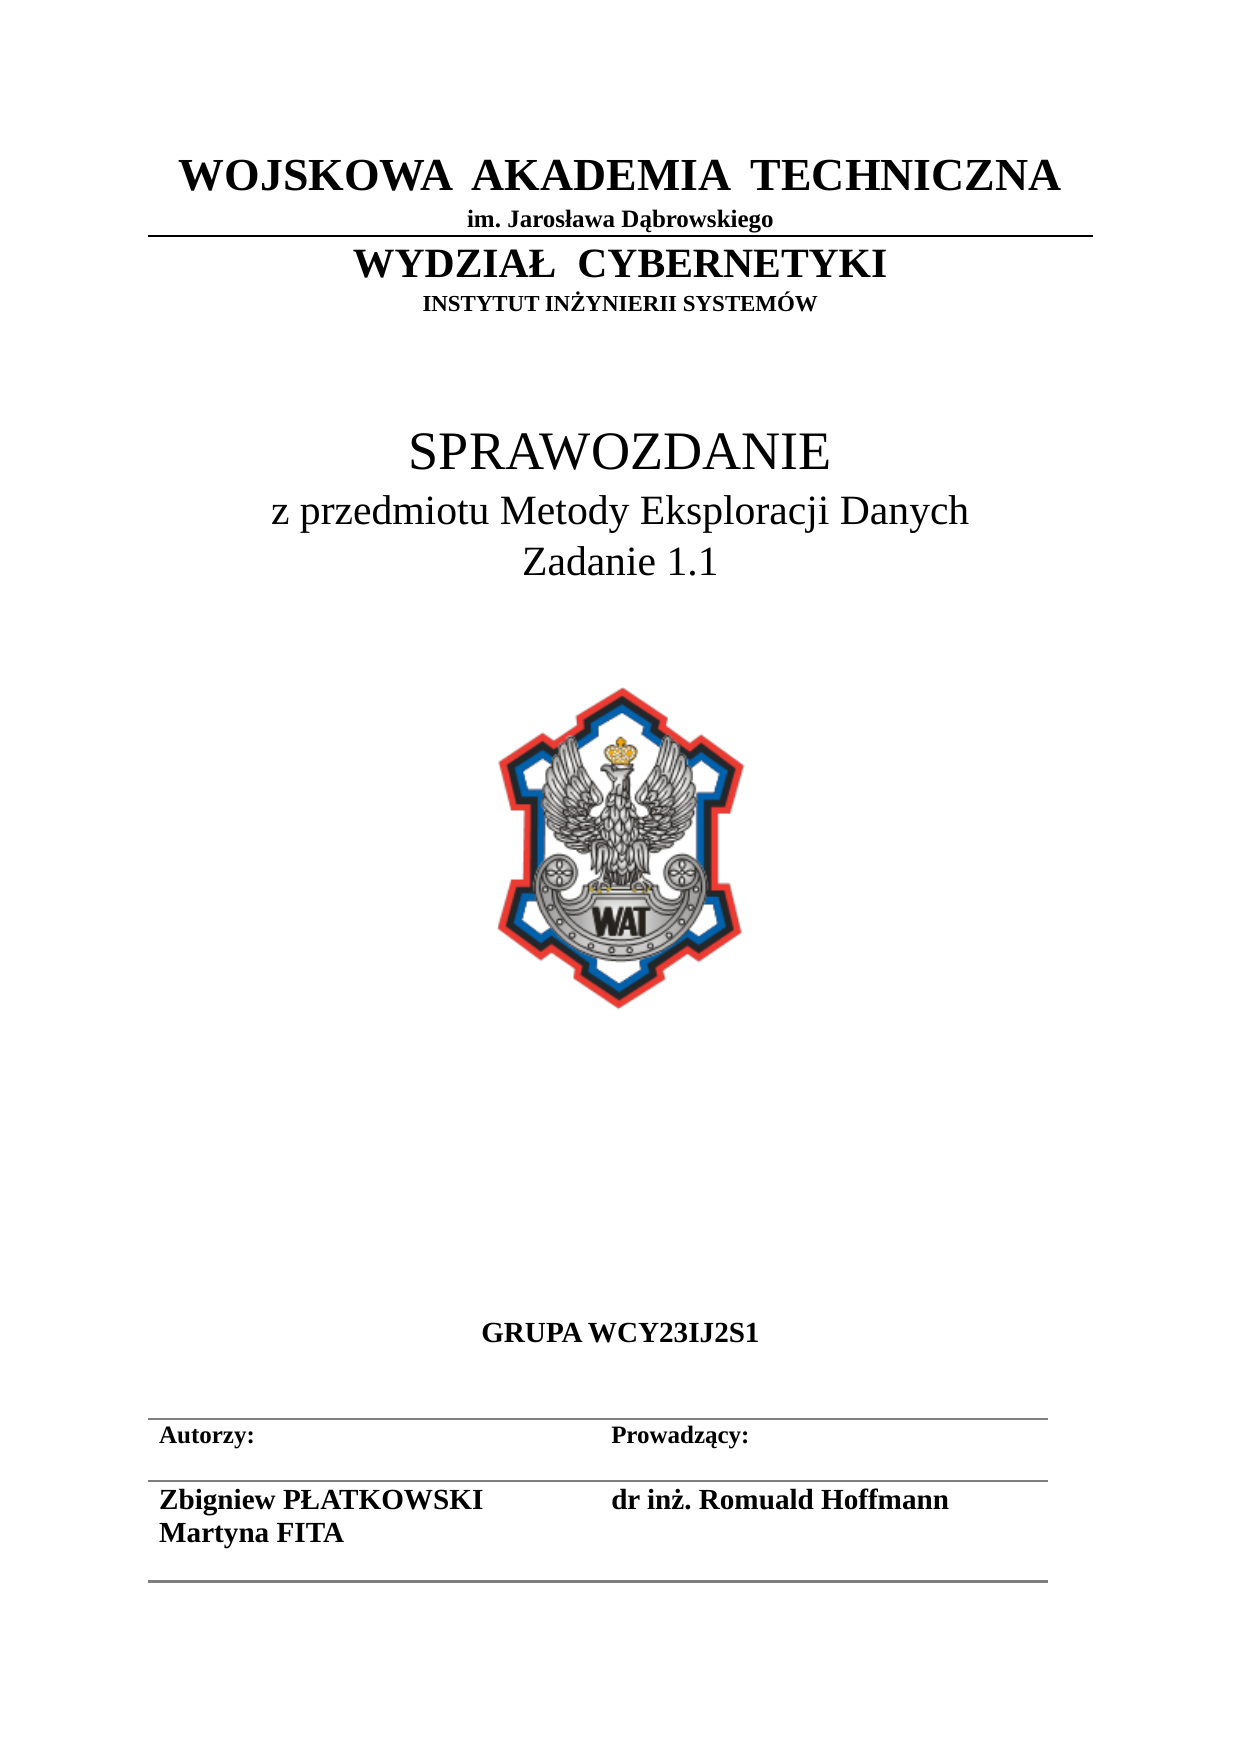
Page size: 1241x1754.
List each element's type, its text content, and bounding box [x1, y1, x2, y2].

text z przedmiotu Metody Eksploracji Danych [148, 485, 1093, 533]
table_cell Zbigniew PŁATKOWSKI Martyna FITA [148, 1482, 600, 1580]
table_header Prowadzący: [600, 1420, 1047, 1480]
text INSTYTUT INŻYNIERII SYSTEMÓW [148, 290, 1093, 316]
text SPRAWOZDANIE [148, 418, 1093, 481]
table_header Autorzy: [148, 1420, 600, 1480]
picture [497, 687, 748, 1013]
text Zadanie 1.1 [148, 536, 1093, 584]
text WYDZIAŁ CYBERNETYKI [148, 239, 1093, 287]
table_cell dr inż. Romuald Hoffmann [600, 1482, 1047, 1580]
text GRUPA WCY23IJ2S1 [148, 1315, 1093, 1349]
text im. Jarosława Dąbrowskiego [148, 204, 1093, 235]
text WOJSKOWA AKADEMIA TECHNICZNA [148, 148, 1093, 200]
